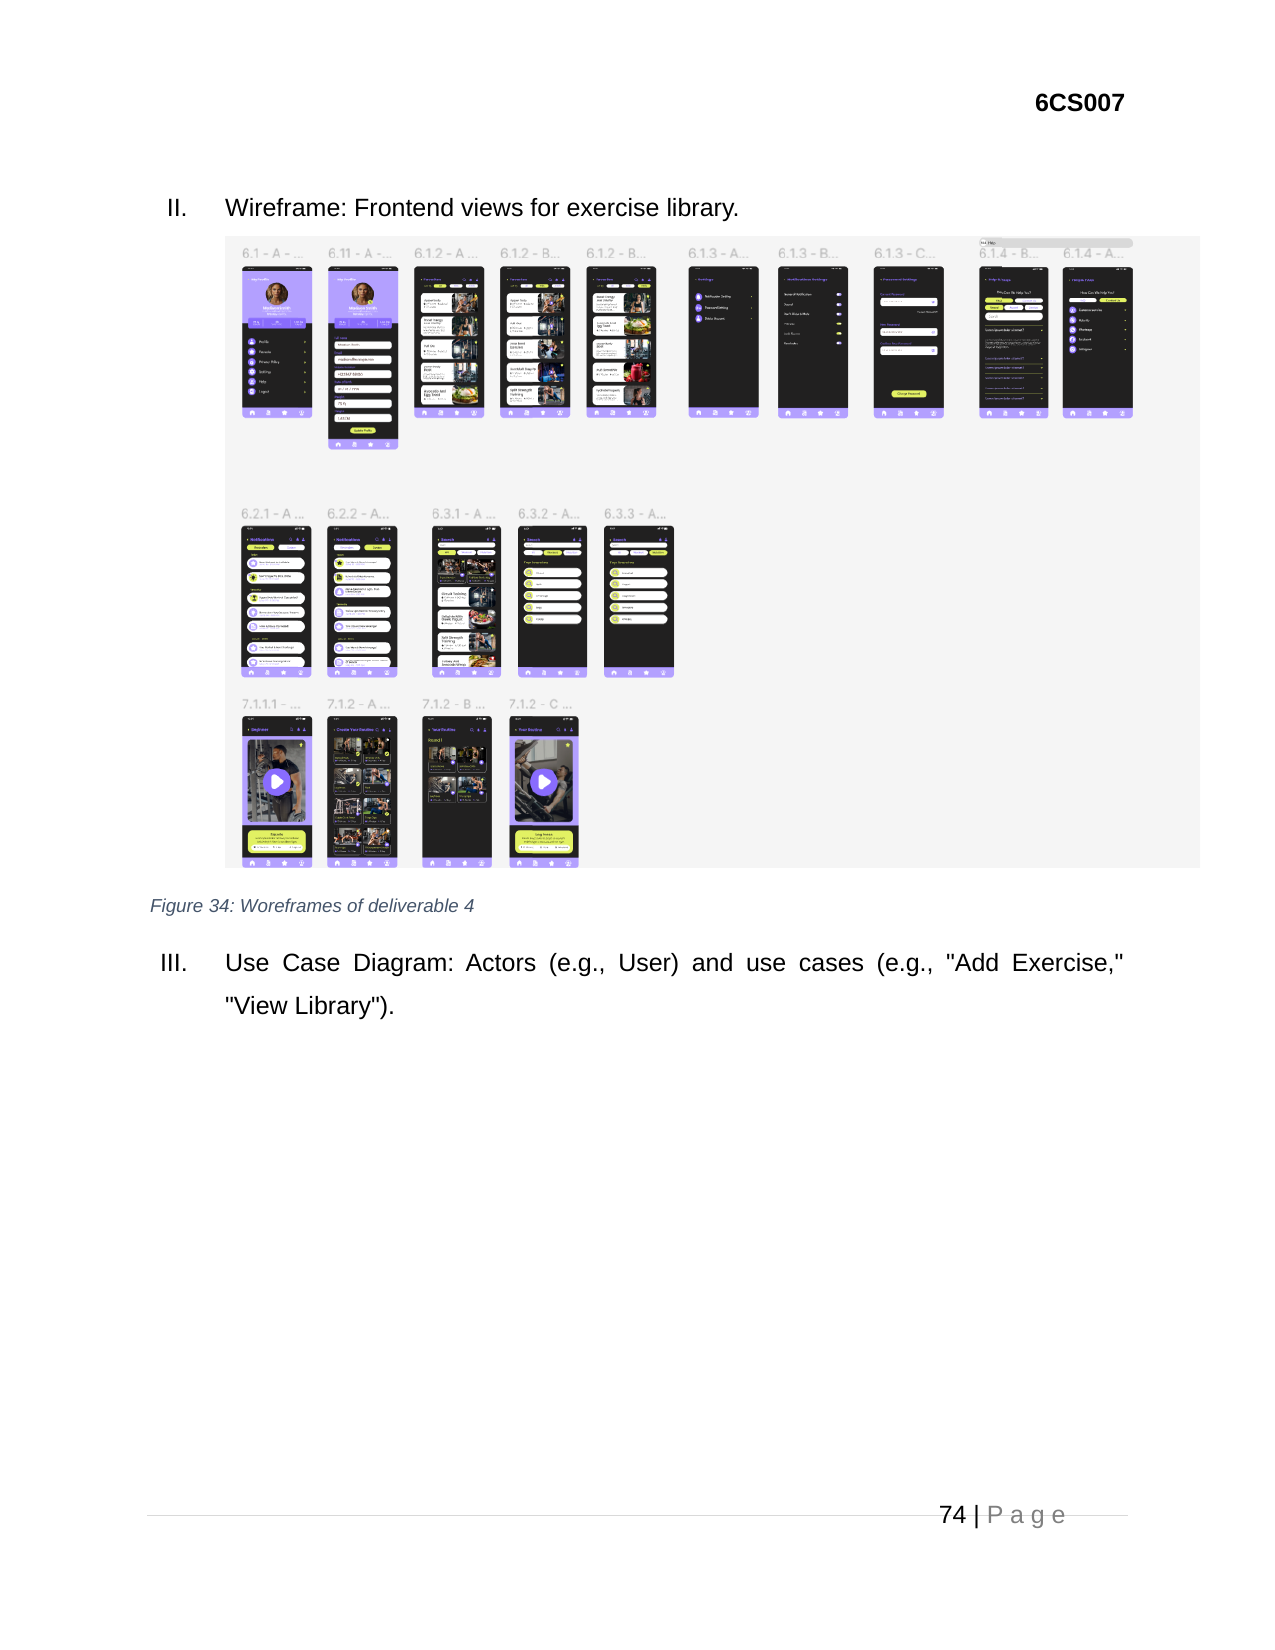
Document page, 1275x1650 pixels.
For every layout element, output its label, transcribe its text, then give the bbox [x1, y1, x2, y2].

text Figure 34: Woreframes of deliverable 4 [150, 895, 1125, 916]
list Use Case Diagram: Actors (e.g., User) and use cases (e.g., "Add Exercise," "View Library"). [187, 948, 1125, 1020]
list Wireframe: Frontend views for exercise library. [187, 193, 1125, 222]
picture [225, 236, 1200, 868]
